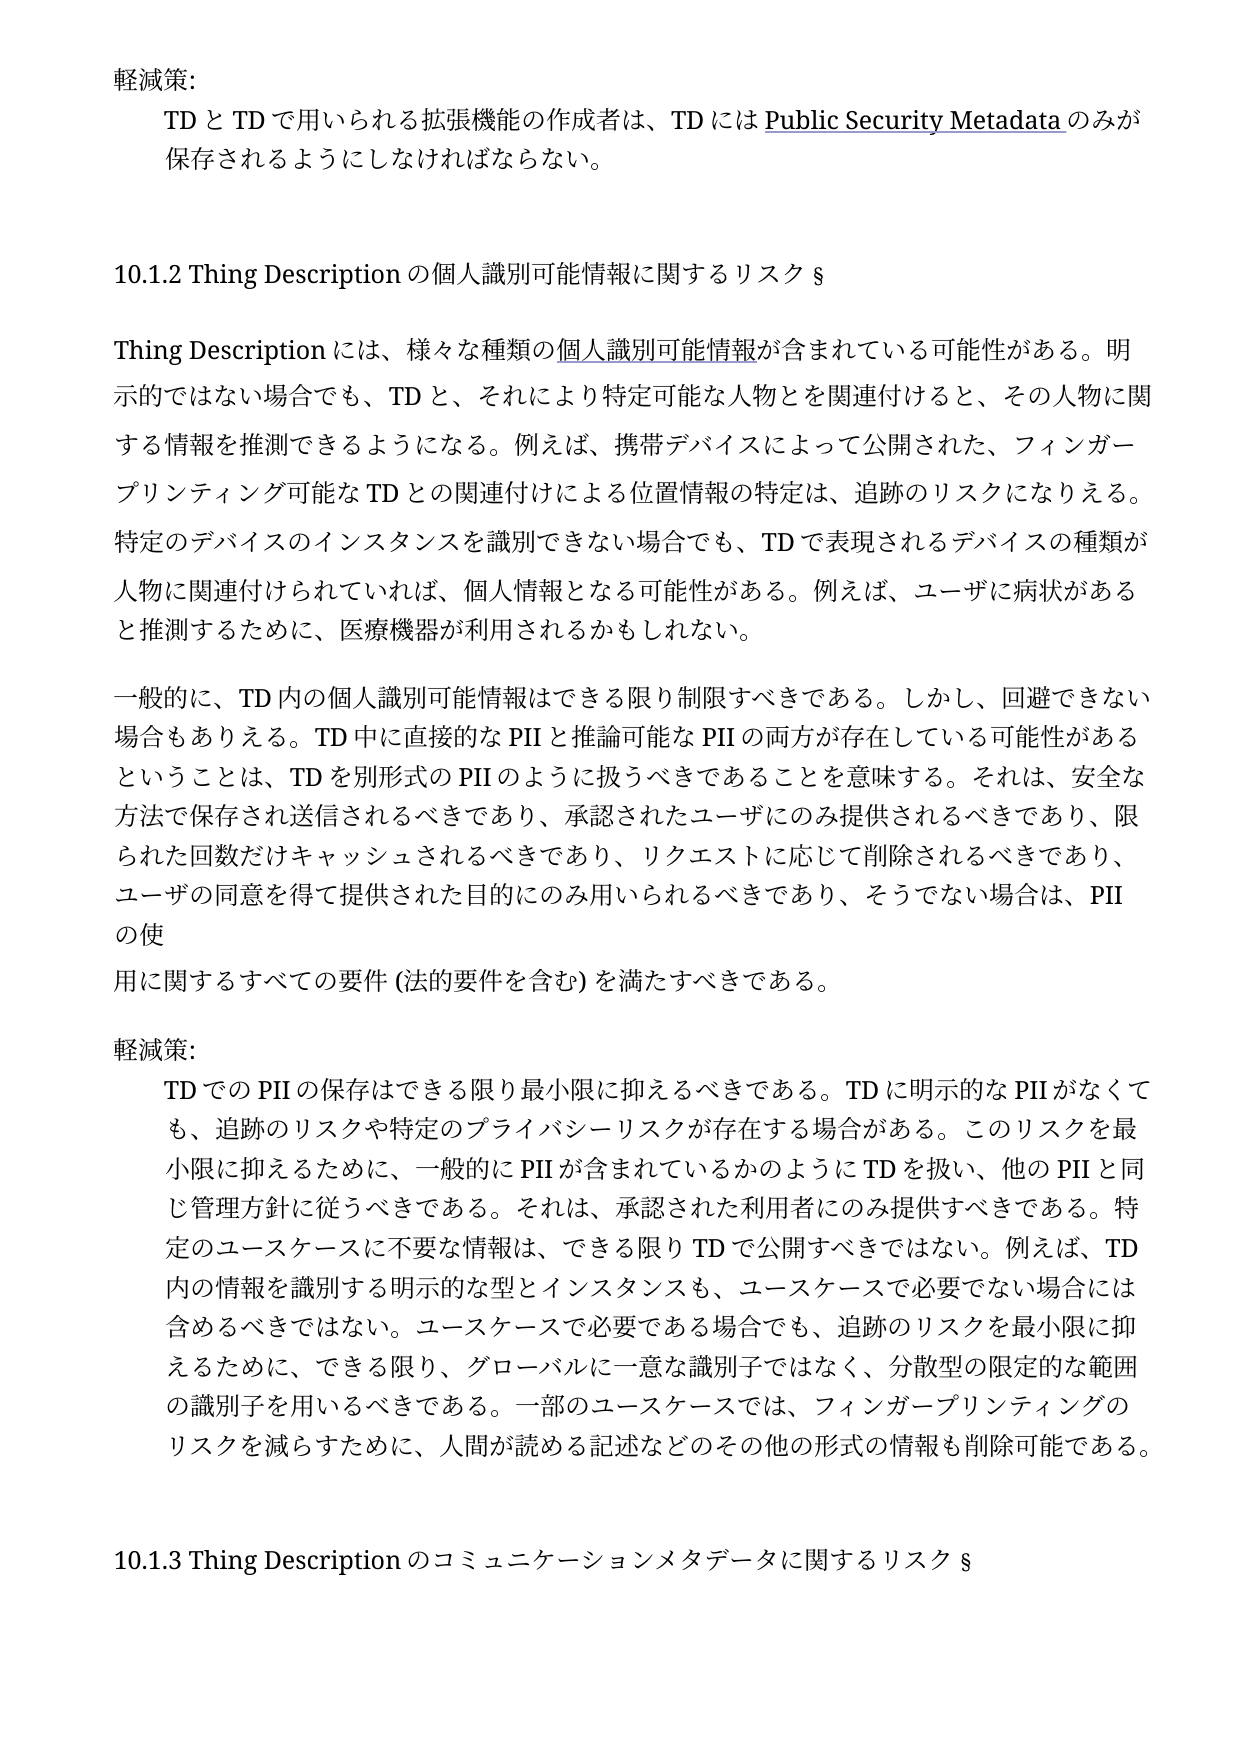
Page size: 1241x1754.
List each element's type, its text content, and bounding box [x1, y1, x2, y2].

text 軽減策: [113, 1031, 1153, 1067]
text ⽤に関するすべての要件 (法的要件を含む) を満たすべきである。 [113, 962, 1153, 998]
text ⽰的ではない場合でも、TDと、それにより特定可能な⼈物とを関連付けると、その⼈物に関する情報を推測できるようになる。例えば、携帯デバイスによって公開された、フィンガープリンティング可能なTDとの関連付けによる位置情報の特定は、追跡のリスクになりえる。特定のデバイスのインスタンスを識別できない場合でも、TDで表現されるデバイスの種類が [113, 377, 1153, 558]
text Thing Descriptionには、様々な種類の個⼈識別可能情報が含まれている可能性がある。明 [113, 330, 1153, 366]
text ⼀般的に、TD内の個⼈識別可能情報はできる限り制限すべきである。しかし、回避できない場合もありえる。TD中に直接的なPIIと推論可能なPIIの両⽅が存在している可能性があるということは、TDを別形式のPIIのように扱うべきであることを意味する。それは、安全な⽅法で保存され送信されるべきであり、承認されたユーザにのみ提供されるべきであり、限られた回数だけキャッシュされるべきであり、リクエストに応じて削除されるべきであり、ユーザの同意を得て提供された⽬的にのみ⽤いられるべきであり、そうでない場合は、PIIの使 [113, 678, 1153, 952]
text 軽減策: [113, 60, 1153, 96]
text 10.1.3 Thing Descriptionのコミュニケーションメタデータに関するリスク § [113, 1541, 1153, 1577]
text TDとTDで⽤いられる拡張機能の作成者は、TDにはPublic Security Metadataのみが保存されるようにしなければならない。 [164, 100, 1153, 176]
text ⼈物に関連付けられていれば、個⼈情報となる可能性がある。例えば、ユーザに病状があると推測するために、医療機器が利⽤されるかもしれない。 [113, 571, 1153, 647]
text TDでのPIIの保存はできる限り最⼩限に抑えるべきである。TDに明⽰的なPIIがなくても、追跡のリスクや特定のプライバシーリスクが存在する場合がある。このリスクを最⼩限に抑えるために、⼀般的にPIIが含まれているかのようにTDを扱い、他のPIIと同じ管理⽅針に従うべきである。それは、承認された利⽤者にのみ提供すべきである。特定のユースケースに不要な情報は、できる限りTDで公開すべきではない。例えば、TD内の情報を識別する明⽰的な型とインスタンスも、ユースケースで必要でない場合には含めるべきではない。ユースケースで必要である場合でも、追跡のリスクを最⼩限に抑えるために、できる限り、グローバルに⼀意な識別⼦ではなく、分散型の限定的な範囲の識別⼦を⽤いるべきである。⼀部のユースケースでは、フィンガープリンティングのリスクを減らすために、⼈間が読める記述などのその他の形式の情報も削除可能である。 [164, 1071, 1153, 1462]
text 10.1.2 Thing Descriptionの個⼈識別可能情報に関するリスク § [113, 254, 1153, 291]
